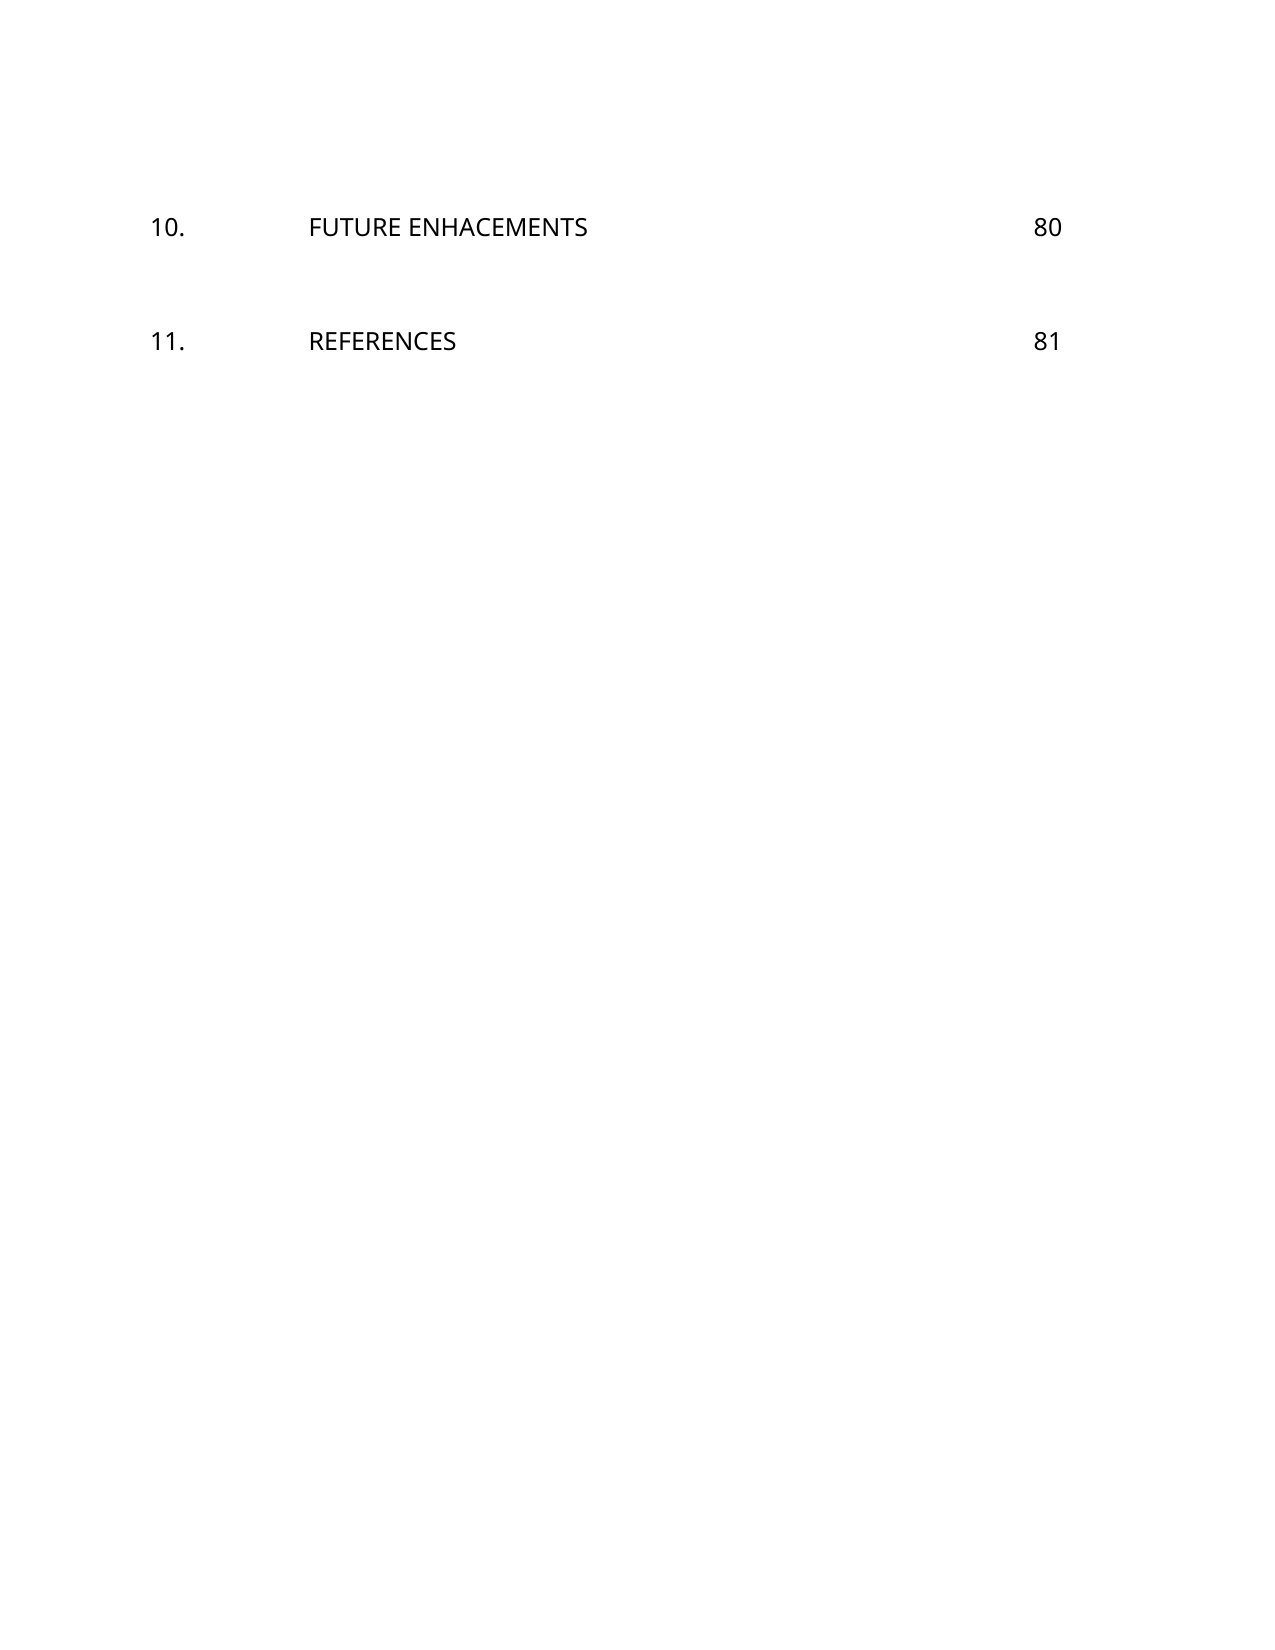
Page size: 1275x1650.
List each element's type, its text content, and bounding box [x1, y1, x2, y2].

text 10. FUTURE ENHACEMENTS 80 [150, 210, 1125, 244]
text 11. REFERENCES 81 [150, 324, 1125, 358]
